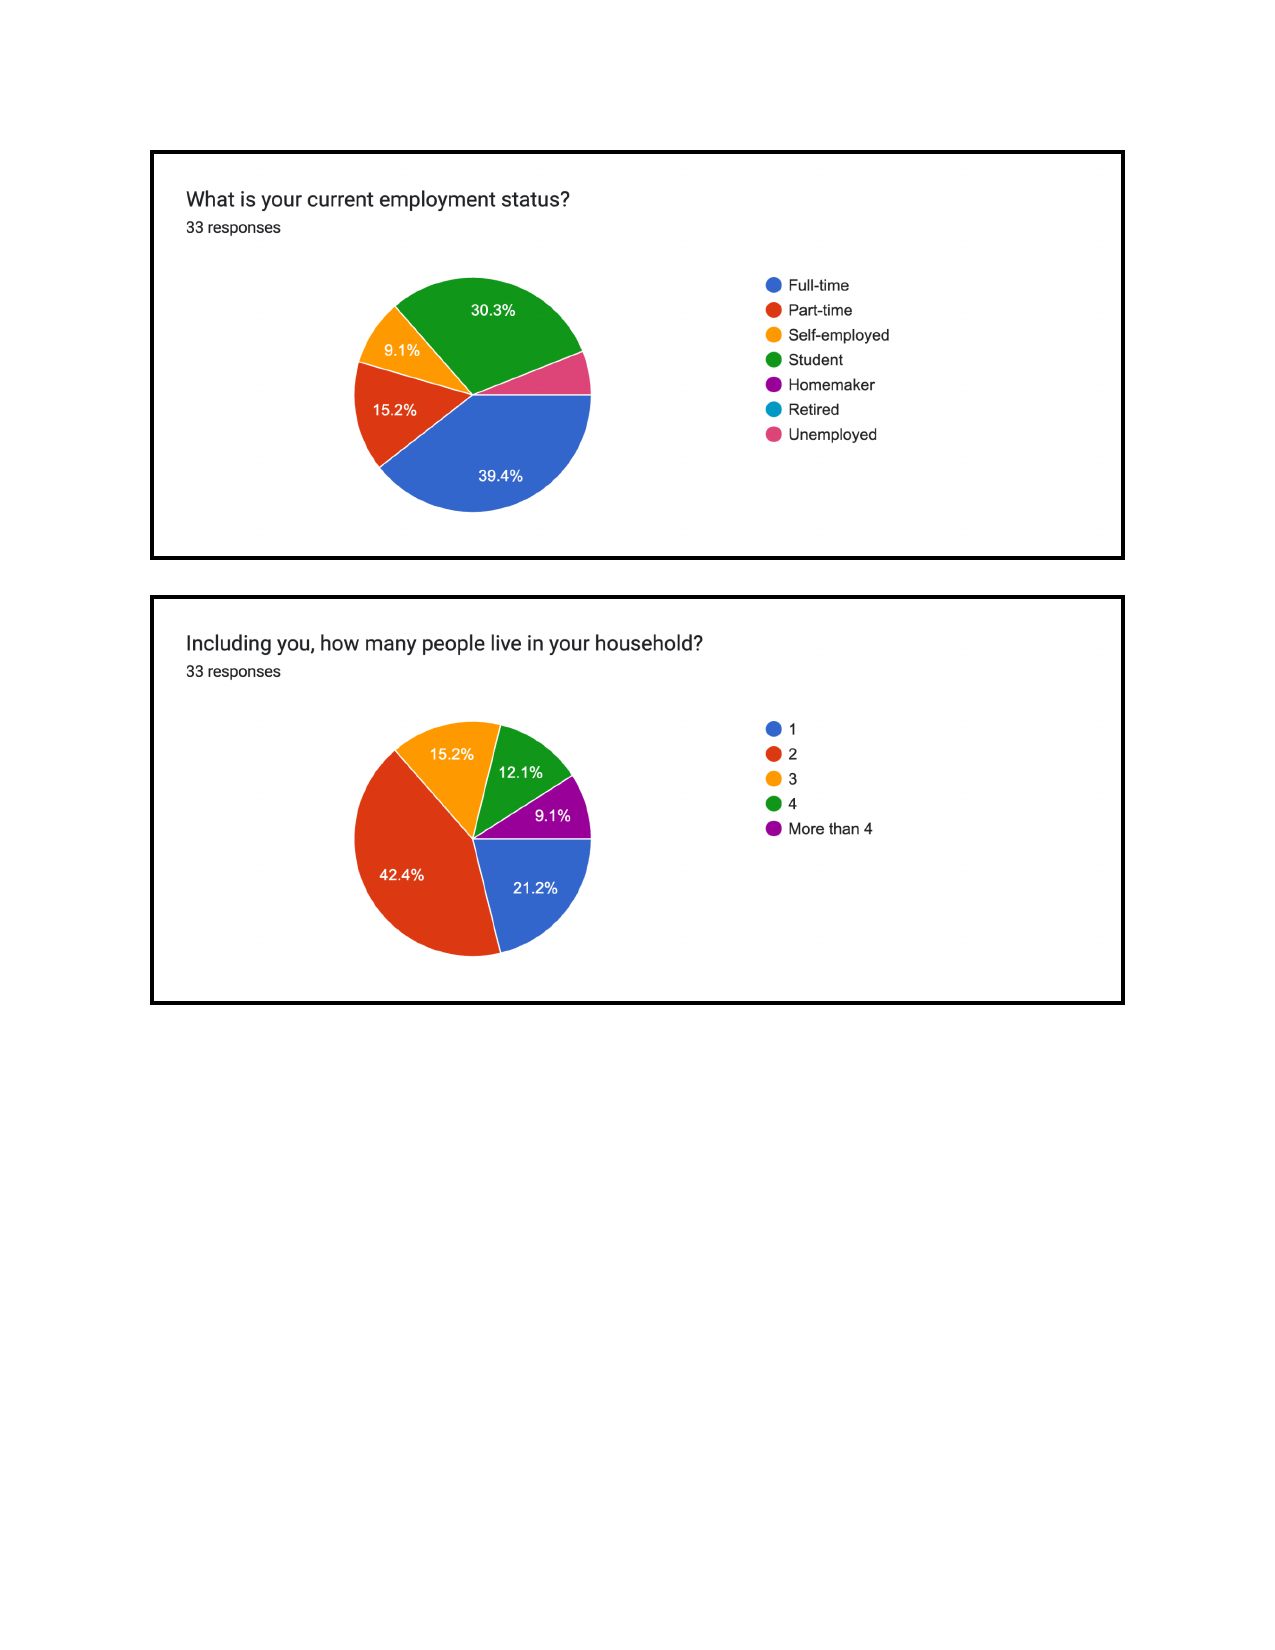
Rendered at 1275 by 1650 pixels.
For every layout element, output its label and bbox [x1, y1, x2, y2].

picture [154, 154, 1121, 556]
picture [154, 599, 1121, 1001]
